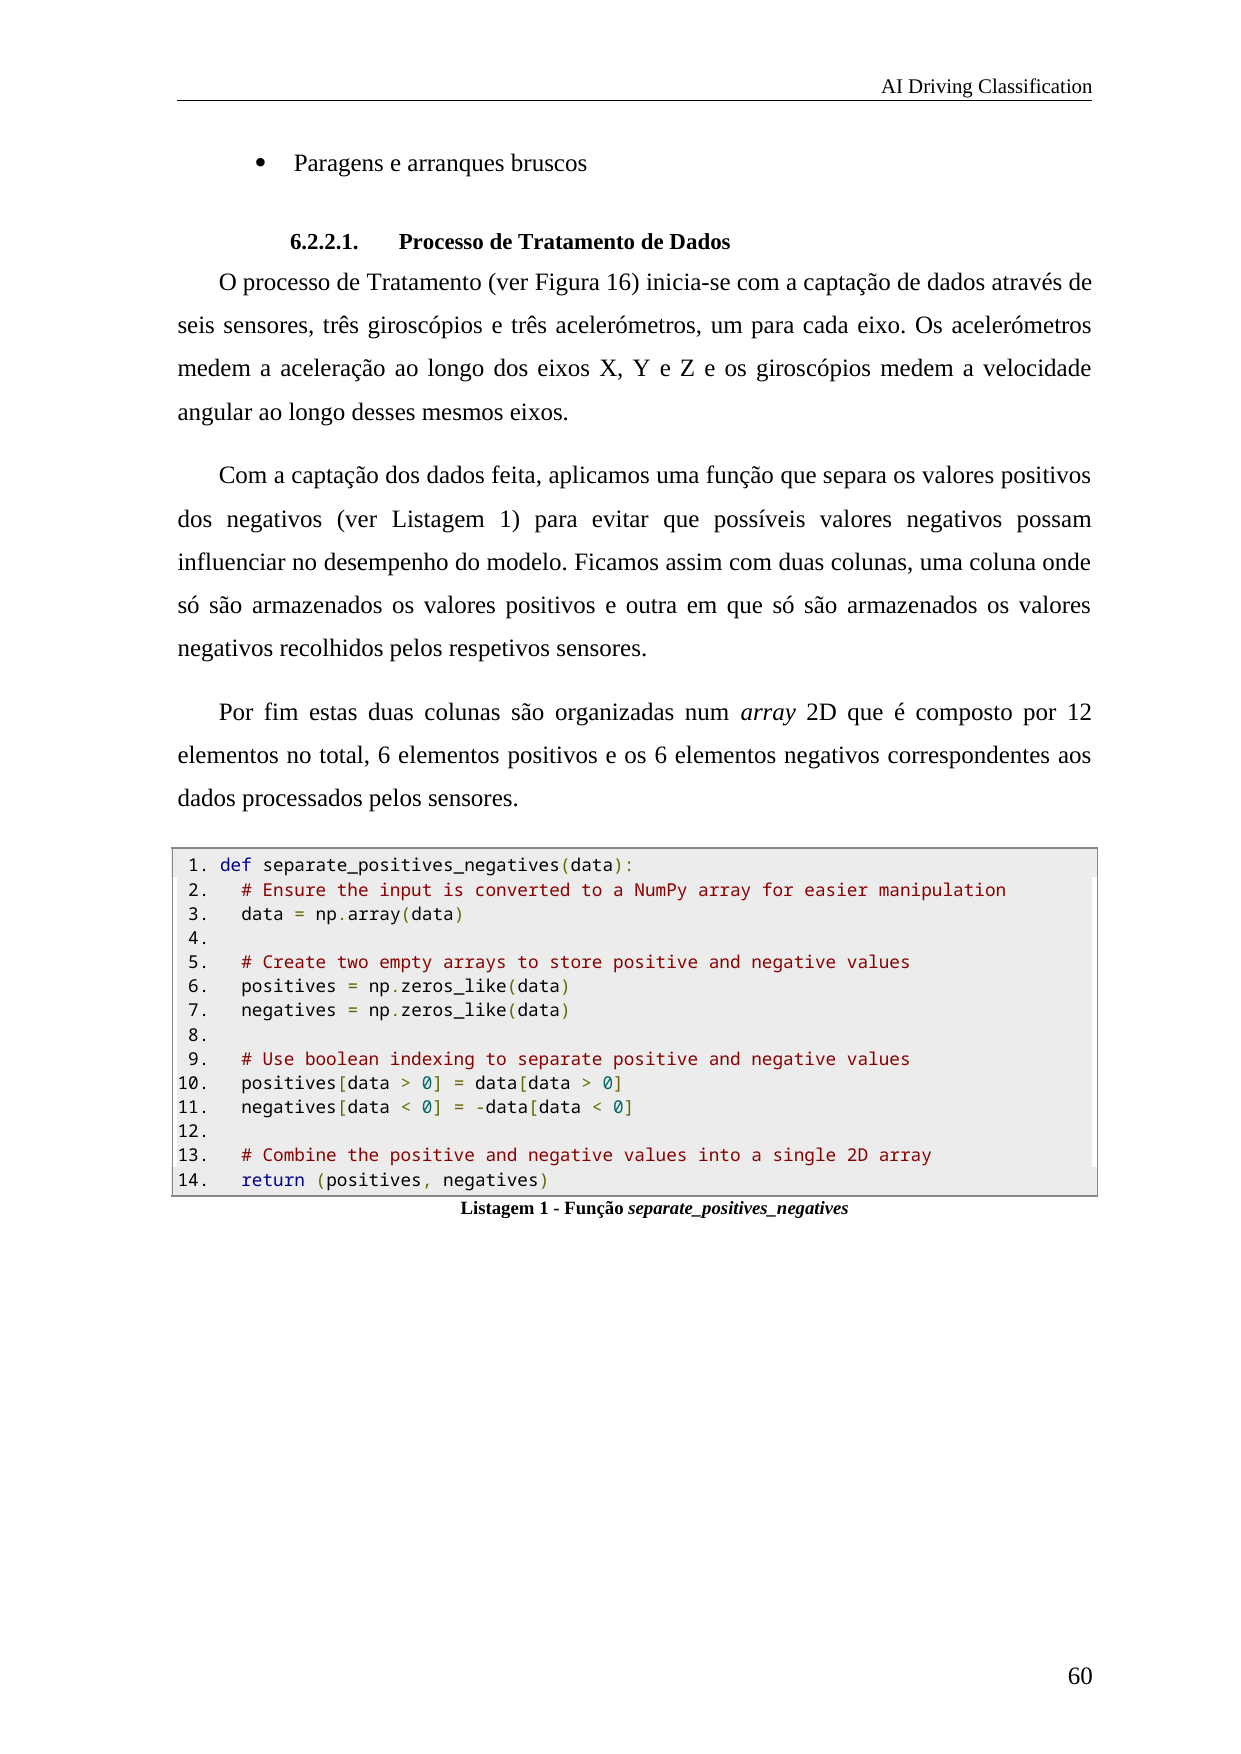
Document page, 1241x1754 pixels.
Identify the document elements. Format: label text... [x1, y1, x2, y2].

text 12. [177, 1119, 1092, 1143]
text 9. # Use boolean indexing to separate positive and negative values [177, 1046, 1092, 1070]
text 14. return (positives, negatives) [173, 1161, 1097, 1195]
text 8. [177, 1022, 1092, 1046]
text 3. data = np.array(data) [177, 901, 1092, 925]
text Por fim estas duas colunas são organizadas num array 2D que é composto por 12 elementos no total, 6 elementos positivos e os 6 elementos negativos correspondentes aos dados processados pelos sensores. [177, 697, 1092, 812]
text 13. # Combine the positive and negative values into a single 2D array [177, 1143, 1092, 1161]
text 6. positives = np.zeros_like(data) [177, 974, 1092, 998]
text Com a captação dos dados feita, aplicamos uma função que separa os valores positivos dos negativos (ver Listagem 1) para evitar que possíveis valores negativos possam influenciar no desempenho do modelo. Ficamos assim com duas colunas, uma coluna onde só são armazenados os valores positivos e outra em que só são armazenados os valores negativos recolhidos pelos respetivos sensores. [177, 461, 1092, 662]
text 4. [177, 925, 1092, 949]
text 1. def separate_positives_negatives(data): [173, 849, 1097, 877]
text 5. # Create two empty arrays to store positive and negative values [177, 949, 1092, 974]
list Paragens e arranques bruscos [256, 148, 1092, 176]
text 2. # Ensure the input is converted to a NumPy array for easier manipulation [177, 877, 1092, 901]
text Listagem 1 - Função separate_positives_negatives [177, 1197, 1092, 1218]
subtitle Processo de Tratamento de Dados [290, 228, 1092, 255]
text 7. negatives = np.zeros_like(data) [177, 998, 1092, 1022]
text 11. negatives[data < 0] = -data[data < 0] [177, 1094, 1092, 1119]
text 10. positives[data > 0] = data[data > 0] [177, 1070, 1092, 1094]
